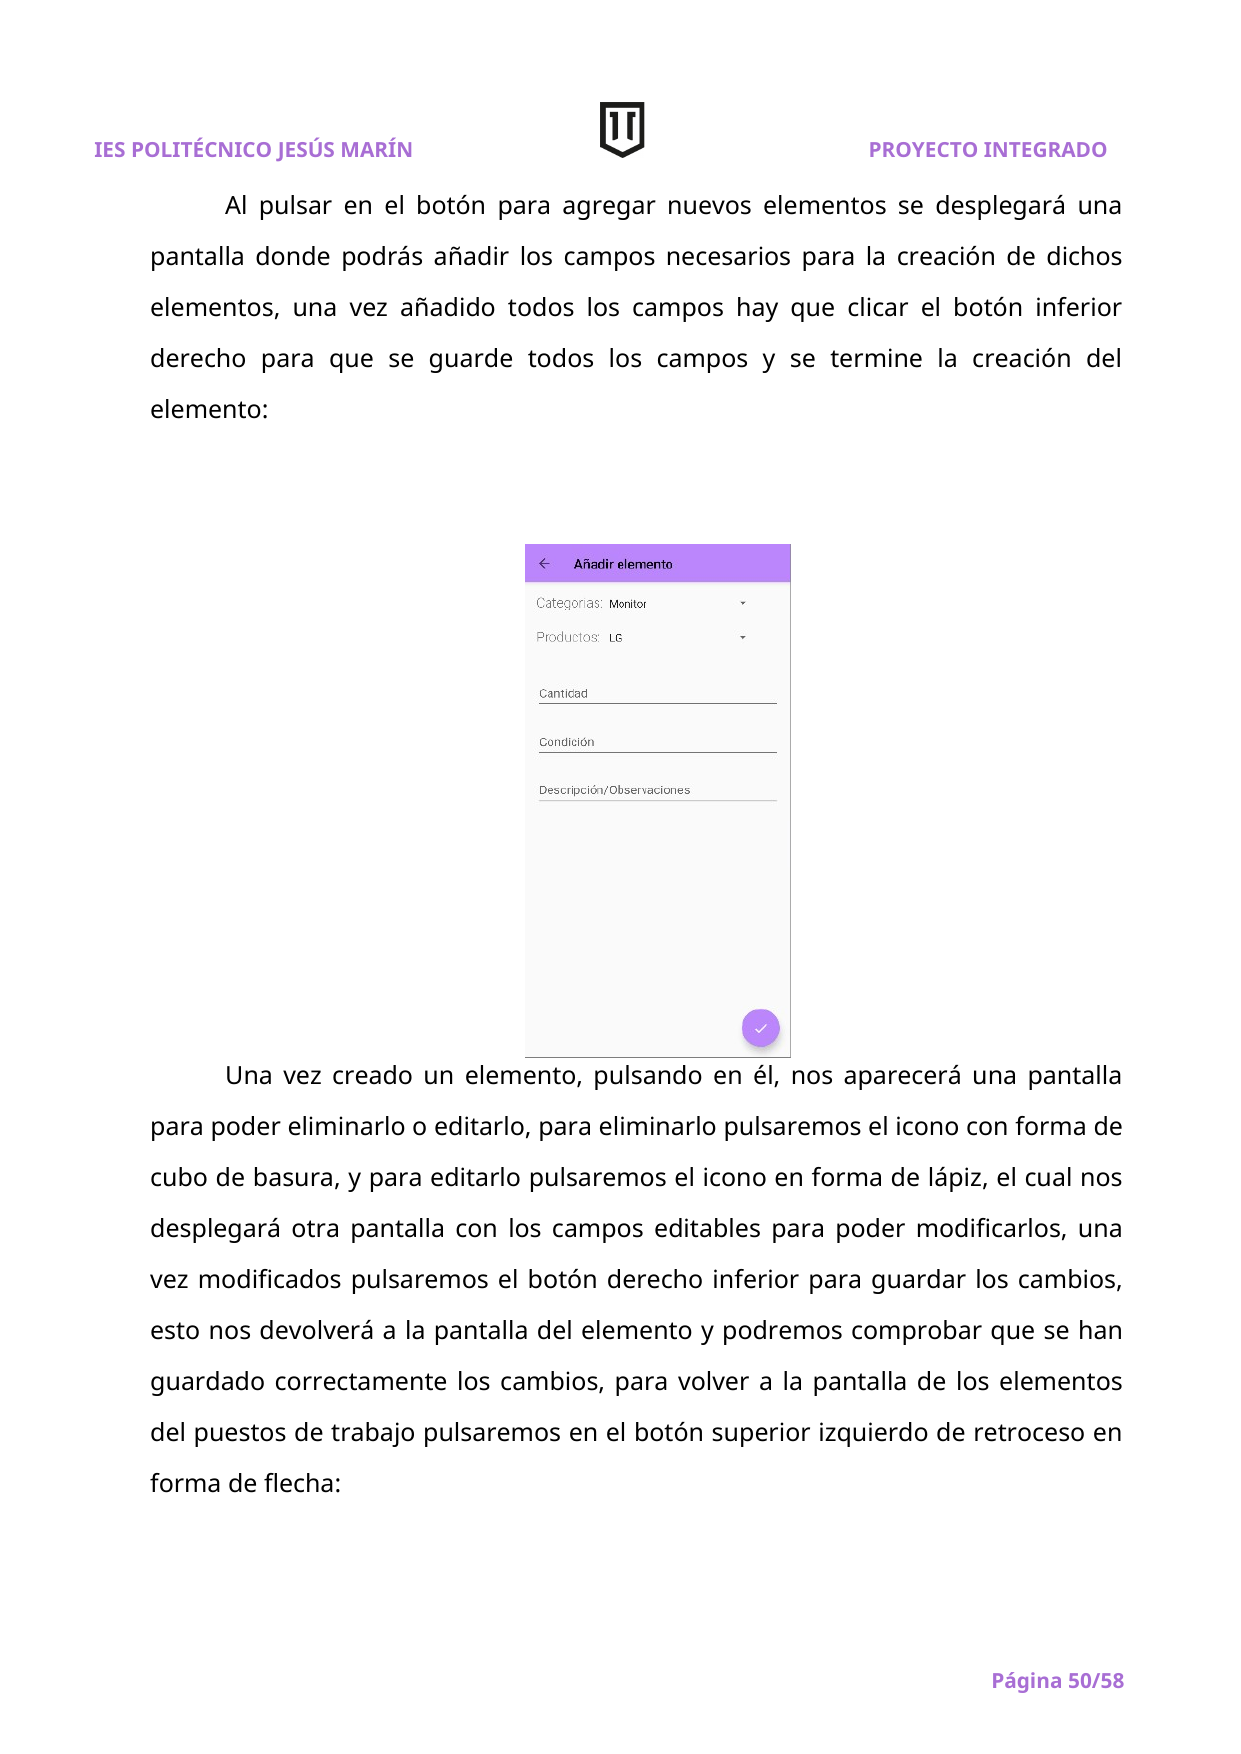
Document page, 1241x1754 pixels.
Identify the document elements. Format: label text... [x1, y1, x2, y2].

text Una vez creado un elemento, pulsando en él, nos aparecerá una pantalla para poder eliminarlo o editarlo, para eliminarlo pulsaremos el icono con forma de cubo de basura, y para editarlo pulsaremos el icono en forma de lápiz, el cual nos desplegará otra pantalla con los campos editables para poder modificarlos, una vez modificados pulsaremos el botón derecho inferior para guardar los cambios, esto nos devolverá a la pantalla del elemento y podremos comprobar que se han guardado correctamente los cambios, para volver a la pantalla de los elementos del puestos de trabajo pulsaremos en el botón superior izquierdo de retroceso en forma de flecha: [150, 1058, 1124, 1500]
picture [525, 544, 791, 1058]
text Al pulsar en el botón para agregar nuevos elementos se desplegará una pantalla donde podrás añadir los campos necesarios para la creación de dichos elementos, una vez añadido todos los campos hay que clicar el botón inferior derecho para que se guarde todos los campos y se termine la creación del elemento: [150, 187, 1124, 426]
picture [600, 102, 645, 158]
